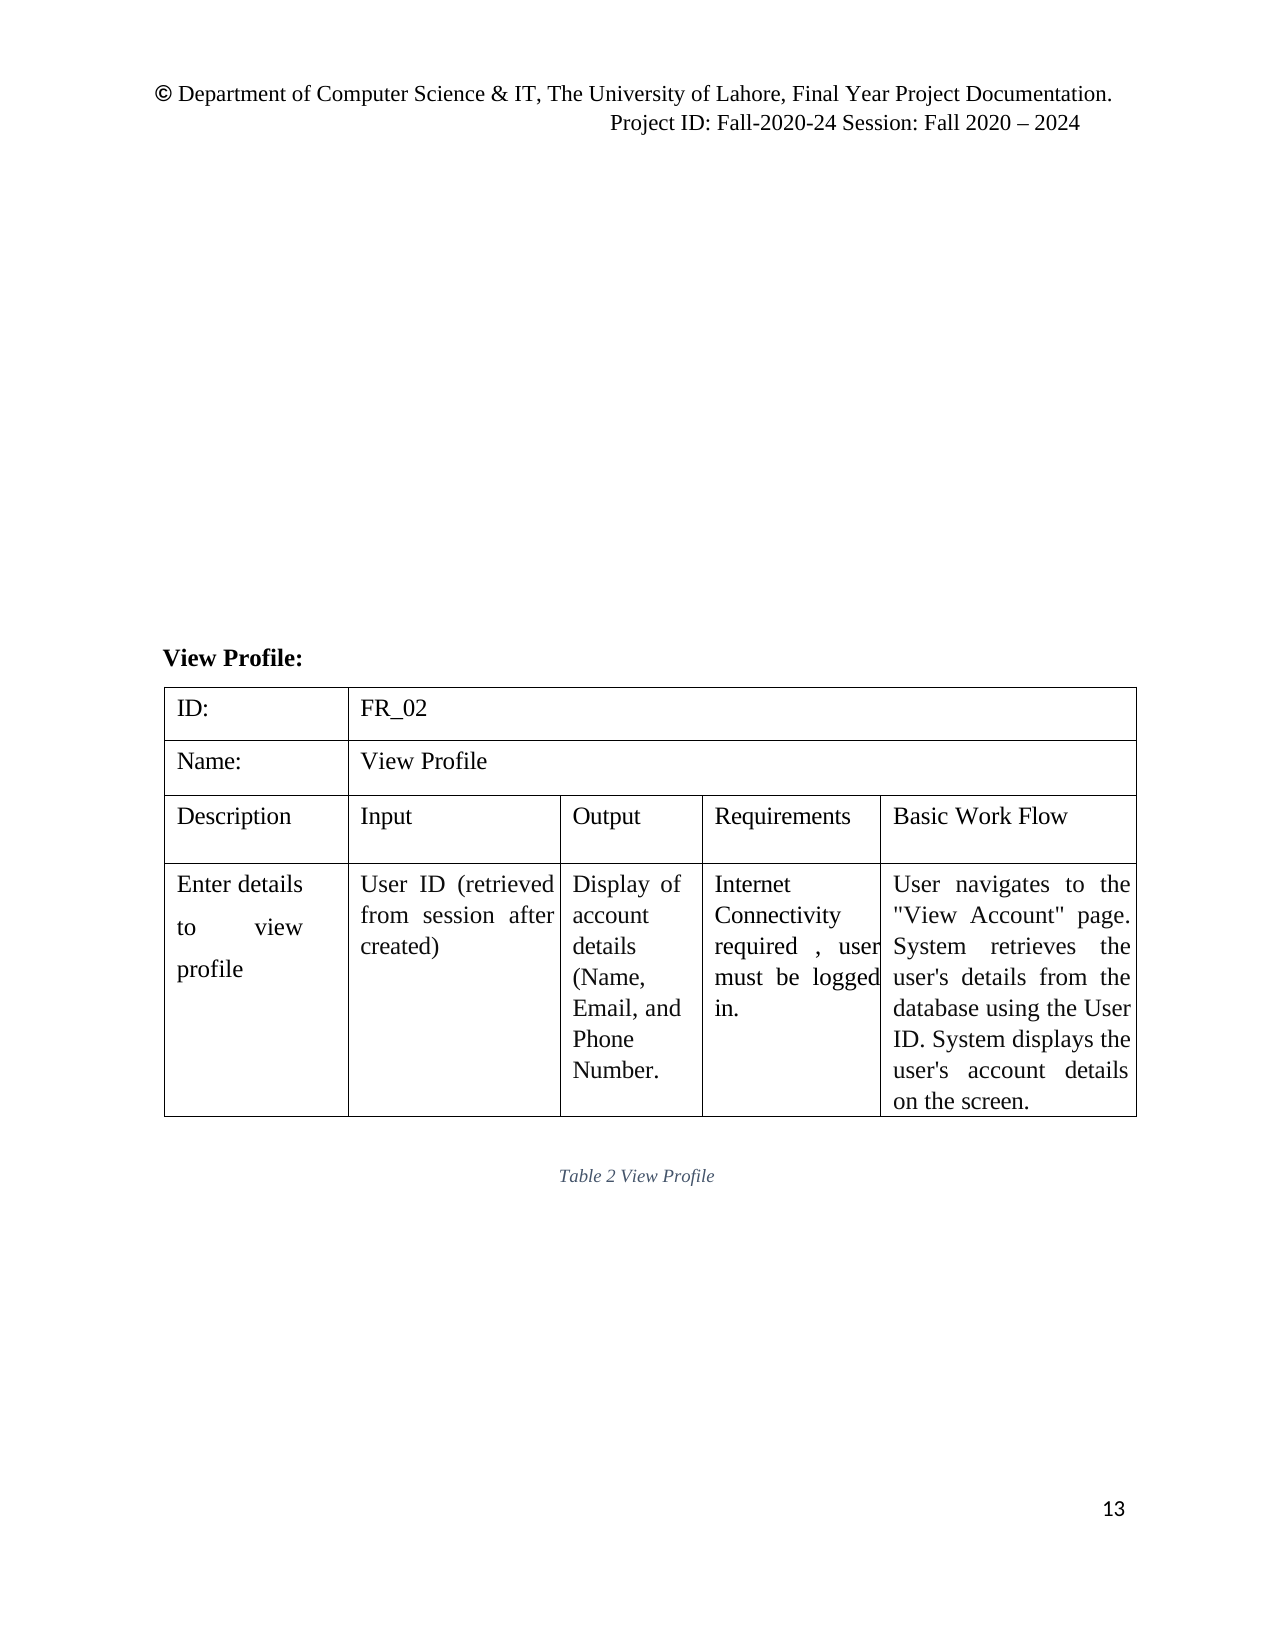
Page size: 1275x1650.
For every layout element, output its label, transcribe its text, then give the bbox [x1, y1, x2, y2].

text Table 2 View Profile [150, 1165, 1125, 1187]
table_cell User ID (retrieved from session after created) [349, 864, 560, 1116]
table_cell Requirements [703, 796, 880, 862]
table_cell Enter details to view profile [165, 864, 348, 1116]
table_cell View Profile [349, 741, 1136, 795]
table_cell Basic Work Flow [881, 796, 1136, 862]
table_cell Output [561, 796, 702, 862]
table_cell Name: [165, 741, 348, 795]
table_cell Input [349, 796, 560, 862]
table_cell Internet Connectivity required , user must be logged in. [703, 864, 880, 1116]
text View Profile: [150, 643, 1125, 672]
table_header ID: [165, 688, 348, 740]
table_cell User navigates to the "View Account" page. System retrieves the user's details from the database using the User ID. System displays the user's account details on the screen. [881, 864, 1136, 1116]
table_cell Description [165, 796, 348, 862]
table_cell Display of account details (Name, Email, and Phone Number. [561, 864, 702, 1116]
table_header FR_02 [349, 688, 1136, 740]
